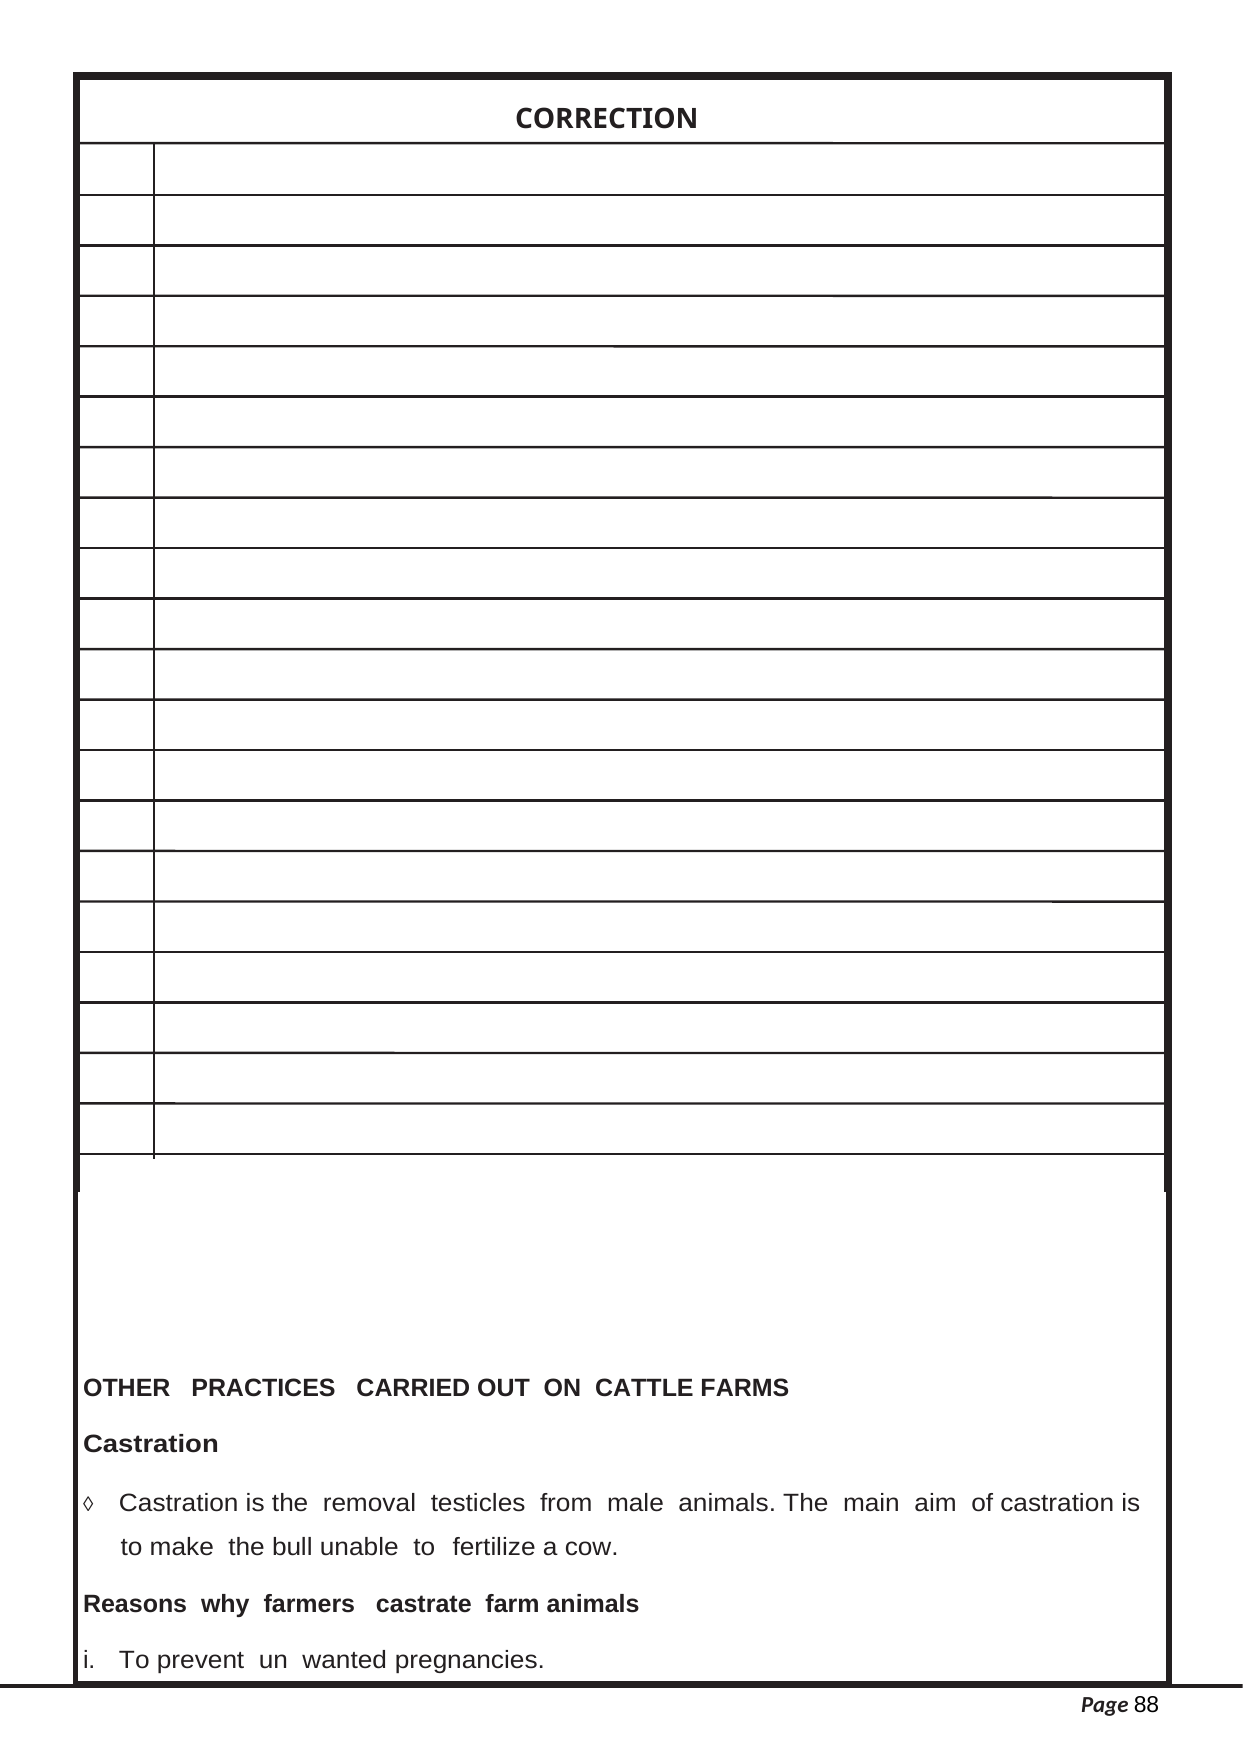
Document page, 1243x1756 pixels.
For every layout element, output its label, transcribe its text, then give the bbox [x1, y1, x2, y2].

subtitle CORRECTION [515, 98, 1243, 136]
list To prevent un wanted pregnancies. [83, 1645, 1243, 1674]
text Castration [83, 1429, 1243, 1458]
subtitle Reasons why farmers castrate farm animals [83, 1588, 1243, 1617]
list Castration is the removal testicles from male animals. The main aim of castration is to make the bull unable to fertilize a cow. [83, 1488, 1151, 1561]
subtitle OTHER PRACTICES CARRIED OUT ON CATTLE FARMS [83, 1373, 1243, 1402]
